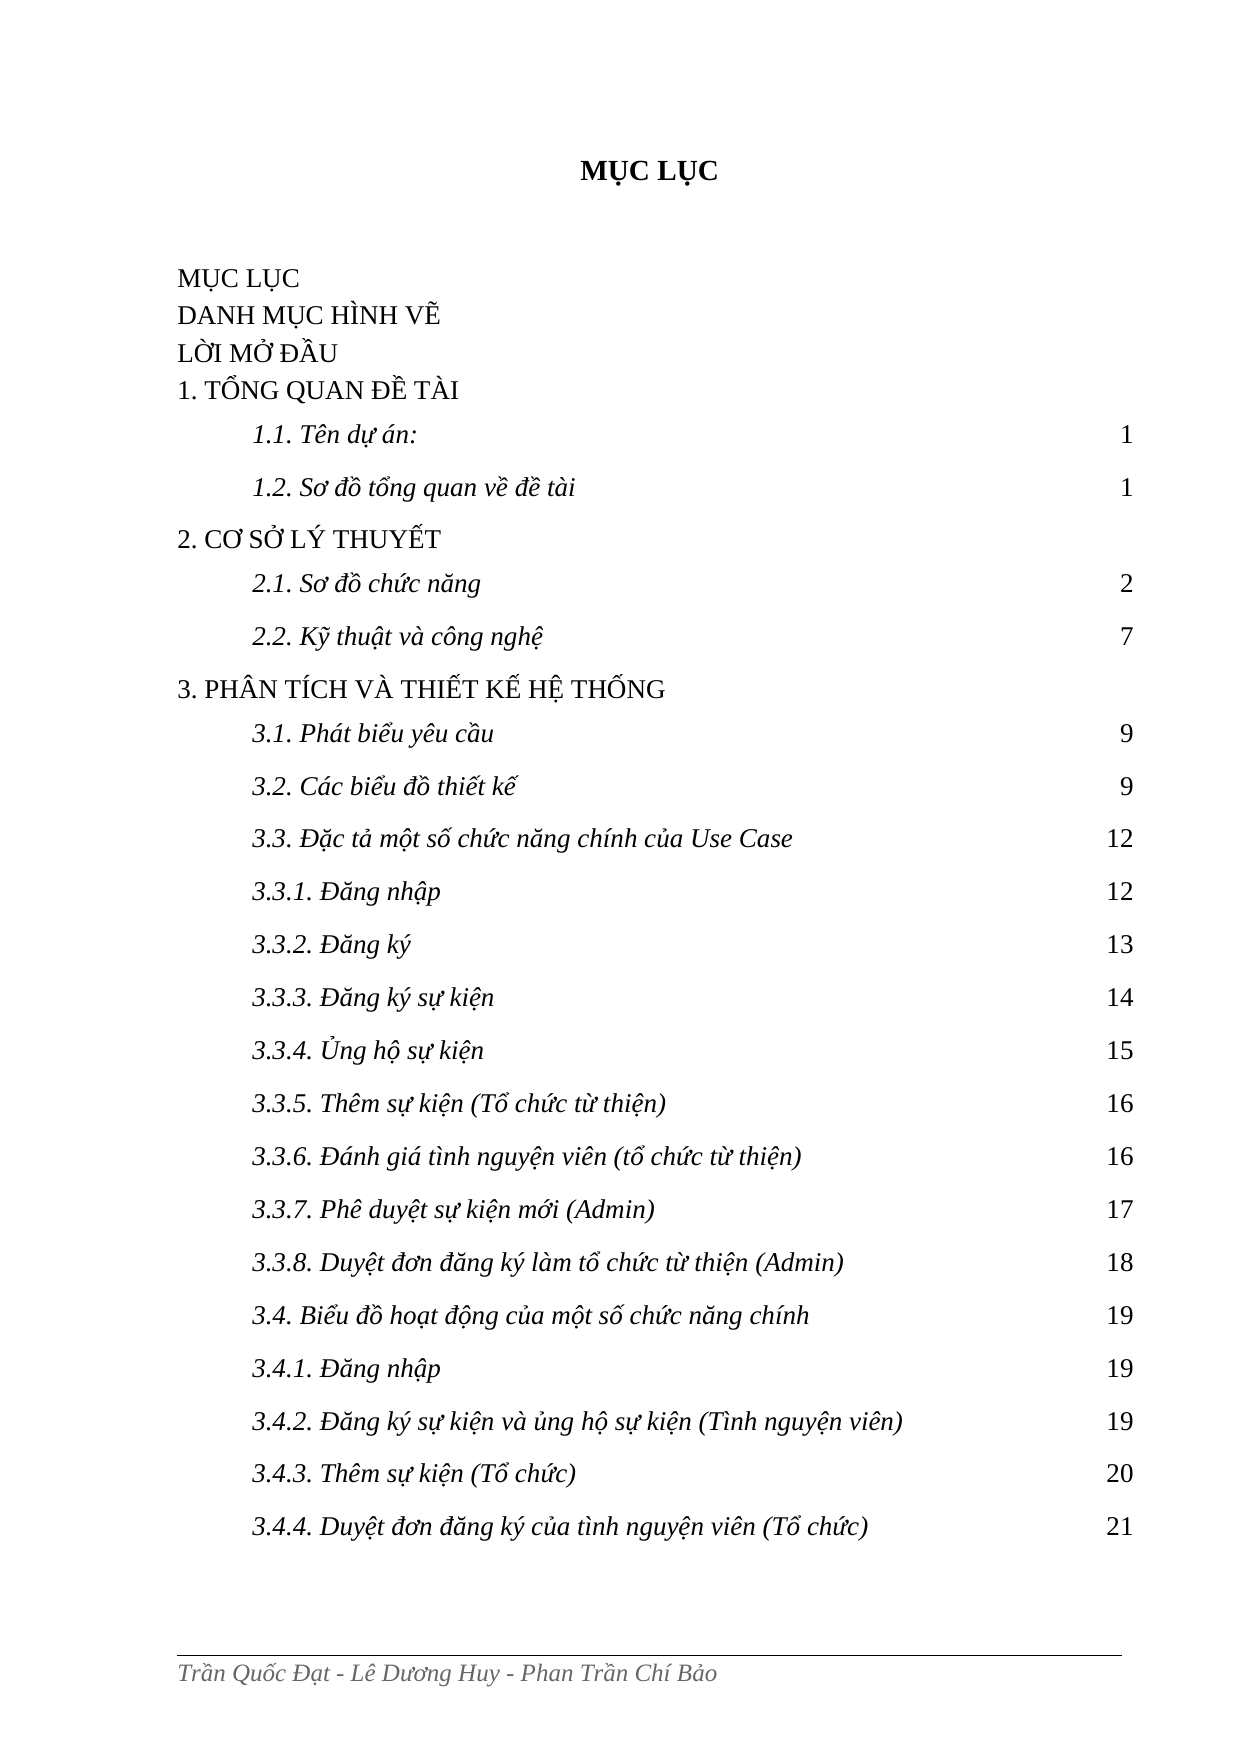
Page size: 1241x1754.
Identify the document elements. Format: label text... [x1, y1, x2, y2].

subtitle MỤC LỤC [177, 153, 1122, 186]
